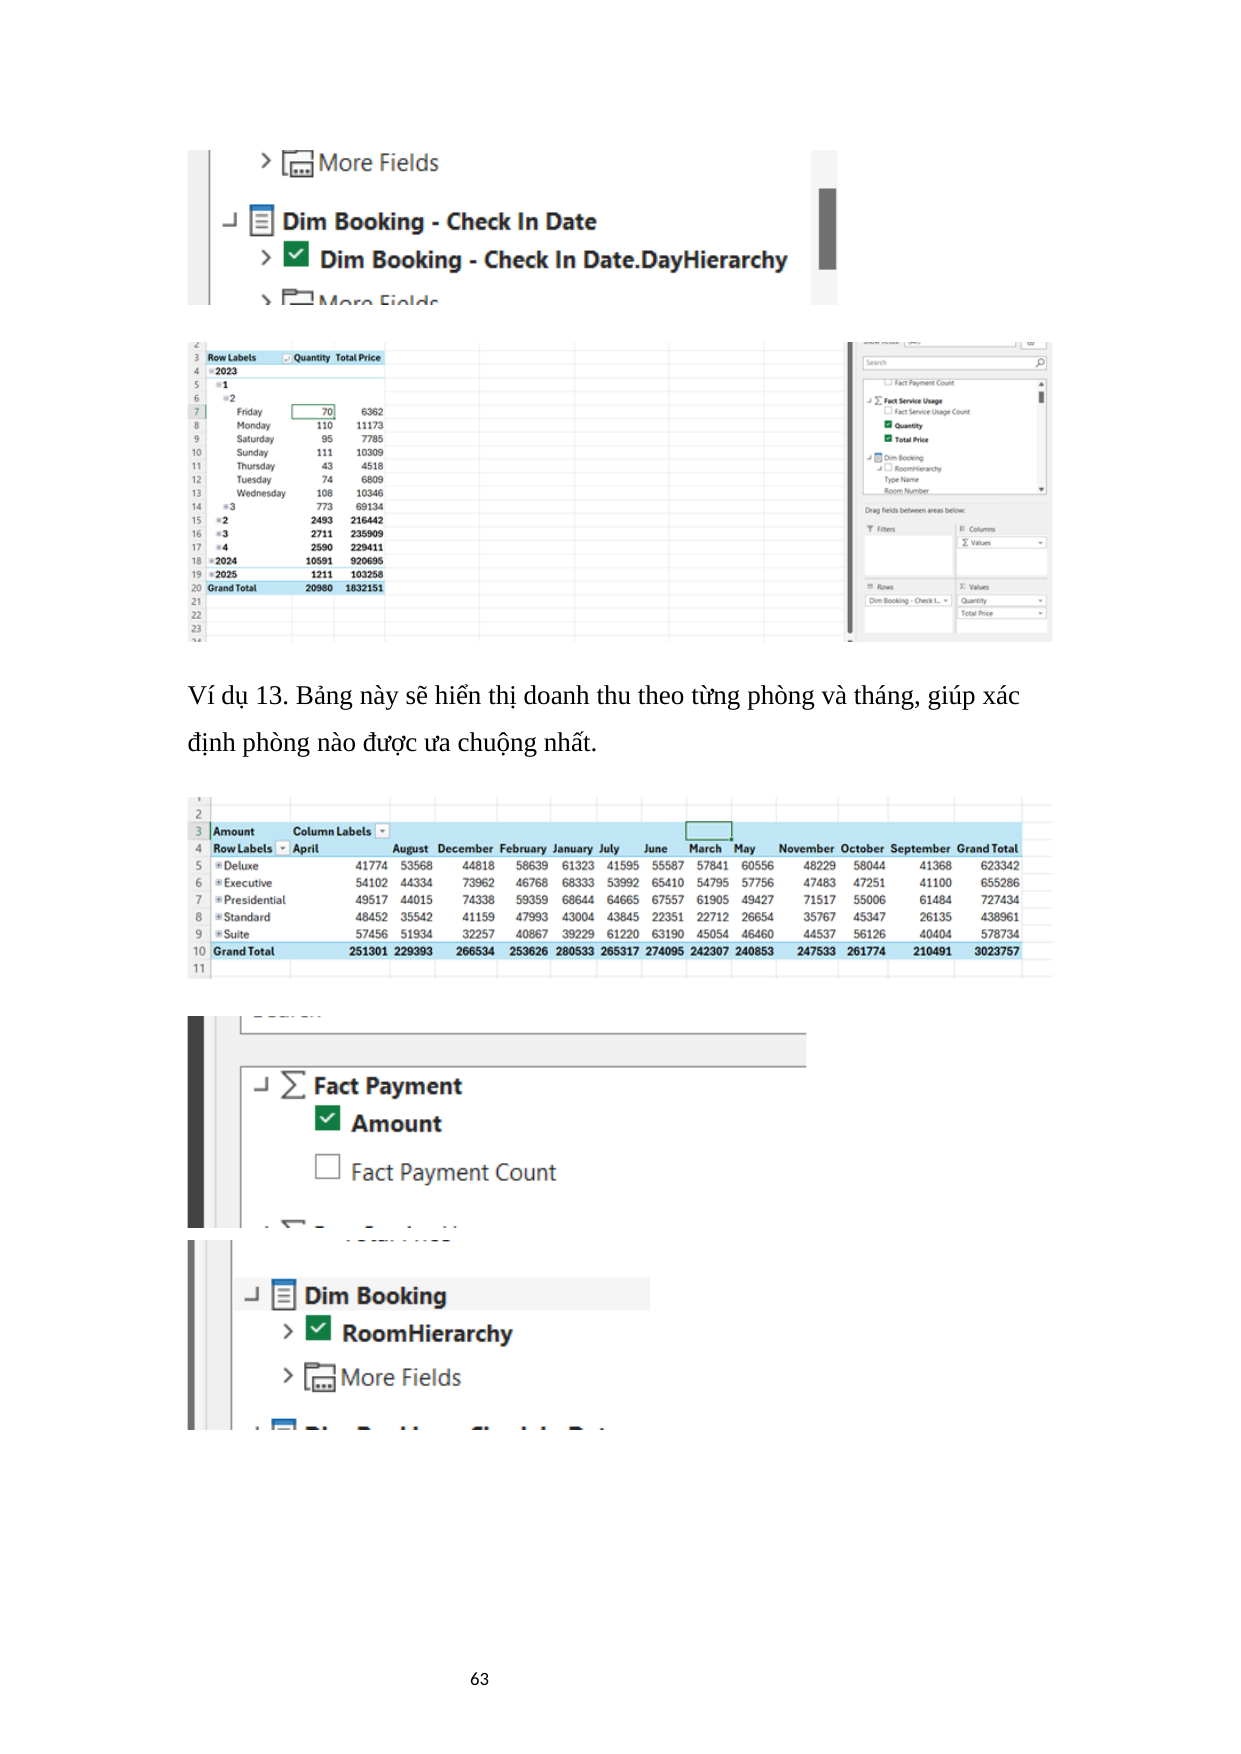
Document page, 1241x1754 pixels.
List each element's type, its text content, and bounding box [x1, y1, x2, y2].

picture [187, 342, 1053, 642]
picture [187, 150, 838, 305]
text Ví dụ 13. Bảng này sẽ hiển thị doanh thu theo từng phòng và tháng, giúp xác định phòng nào được ưa chuộng nhất. [187, 679, 1053, 757]
picture [187, 797, 1053, 979]
picture [187, 1016, 807, 1228]
picture [187, 1240, 650, 1430]
